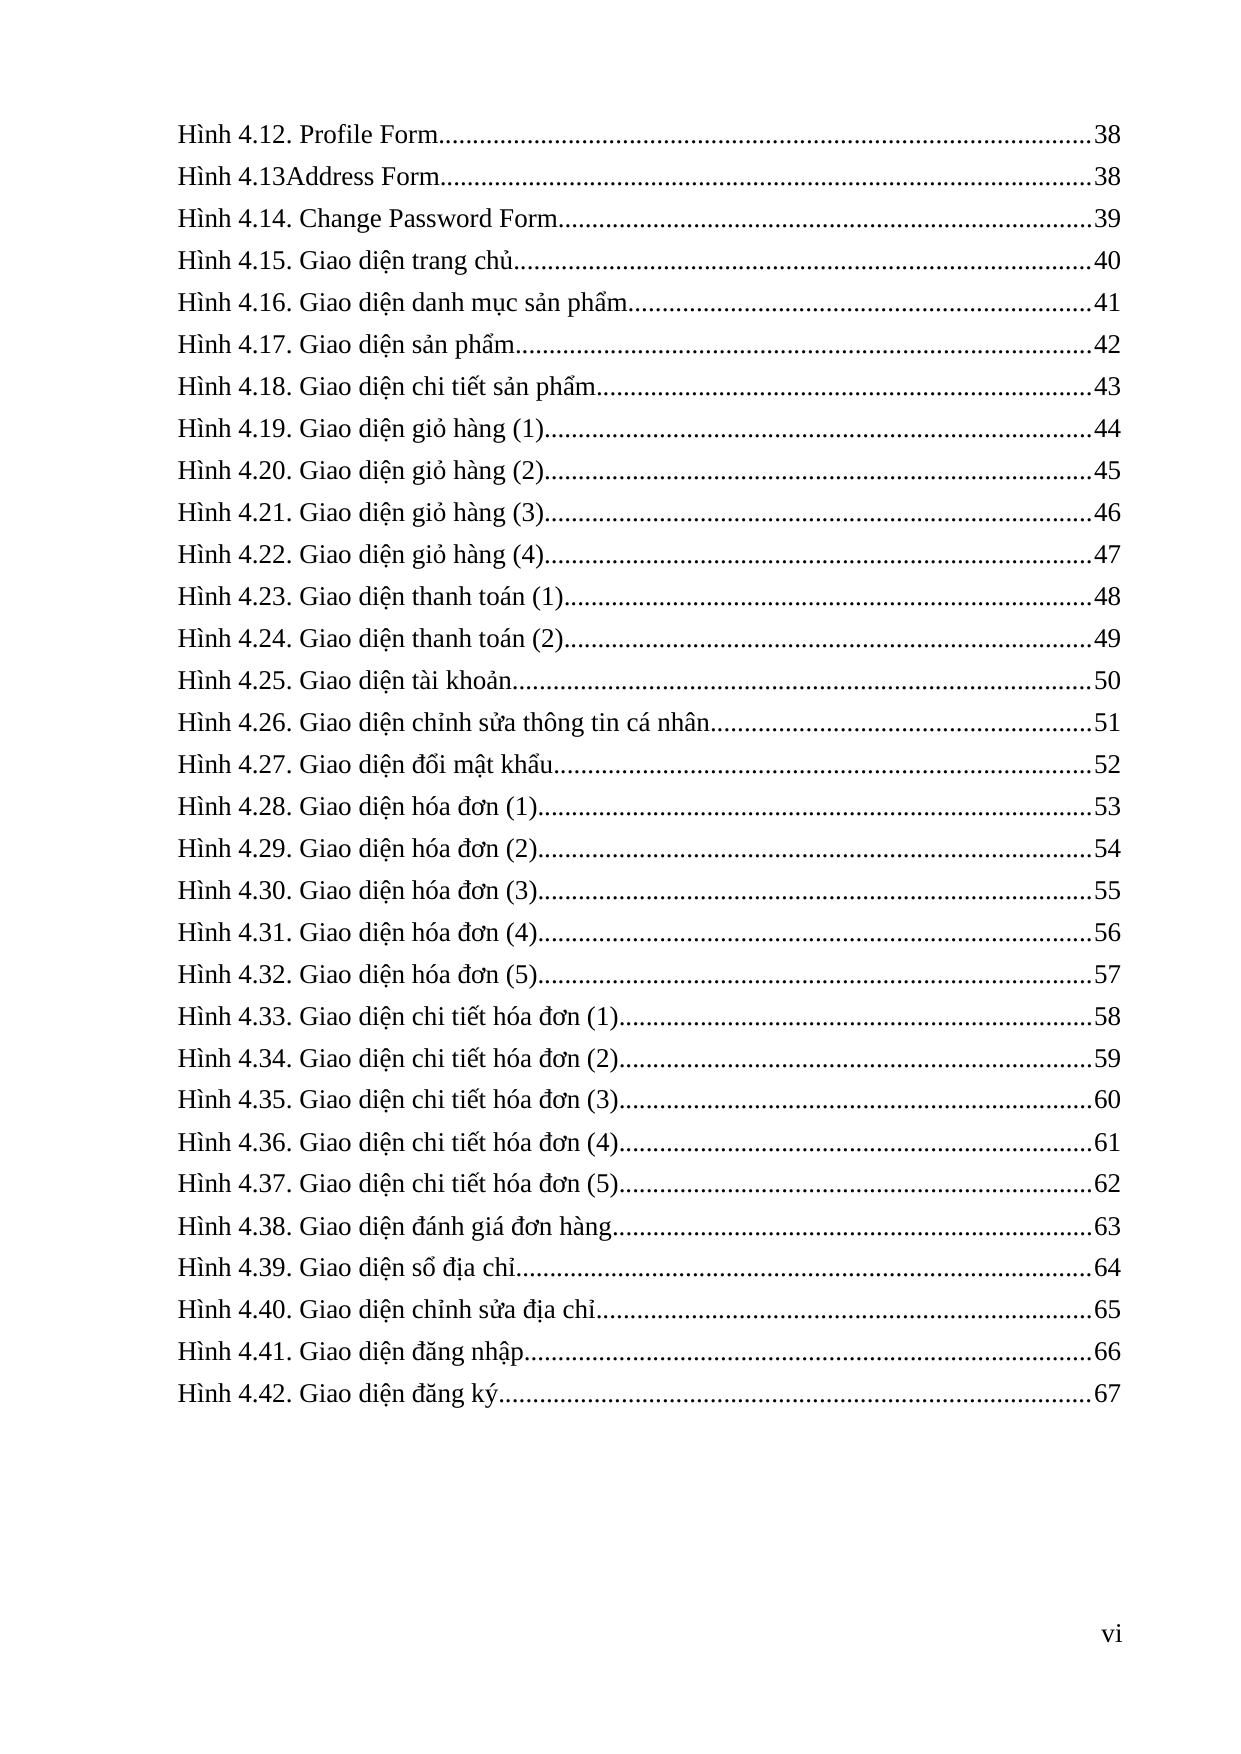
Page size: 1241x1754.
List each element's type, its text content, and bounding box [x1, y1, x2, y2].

text Hình 4.18. Giao diện chi tiết sản phẩm 43 [177, 370, 1122, 401]
text Hình 4.13Address Form 38 [177, 160, 1122, 191]
text Hình 4.37. Giao diện chi tiết hóa đơn (5) 62 [177, 1168, 1122, 1199]
text Hình 4.33. Giao diện chi tiết hóa đơn (1) 58 [177, 1000, 1122, 1031]
text Hình 4.19. Giao diện giỏ hàng (1) 44 [177, 412, 1122, 443]
text Hình 4.22. Giao diện giỏ hàng (4) 47 [177, 538, 1122, 569]
text Hình 4.41. Giao diện đăng nhập 66 [177, 1336, 1122, 1367]
text Hình 4.42. Giao diện đăng ký 67 [177, 1377, 1122, 1409]
text Hình 4.34. Giao diện chi tiết hóa đơn (2) 59 [177, 1042, 1122, 1073]
text Hình 4.25. Giao diện tài khoản 50 [177, 664, 1122, 695]
text Hình 4.32. Giao diện hóa đơn (5) 57 [177, 958, 1122, 989]
text Hình 4.27. Giao diện đổi mật khẩu 52 [177, 748, 1122, 779]
text Hình 4.12. Profile Form 38 [177, 118, 1122, 149]
text Hình 4.38. Giao diện đánh giá đơn hàng 63 [177, 1209, 1122, 1241]
text Hình 4.24. Giao diện thanh toán (2) 49 [177, 622, 1122, 653]
text Hình 4.39. Giao diện sổ địa chỉ 64 [177, 1252, 1122, 1283]
text Hình 4.36. Giao diện chi tiết hóa đơn (4) 61 [177, 1126, 1122, 1157]
text Hình 4.26. Giao diện chỉnh sửa thông tin cá nhân 51 [177, 706, 1122, 737]
text Hình 4.30. Giao diện hóa đơn (3) 55 [177, 874, 1122, 905]
text Hình 4.20. Giao diện giỏ hàng (2) 45 [177, 454, 1122, 485]
text Hình 4.16. Giao diện danh mục sản phẩm 41 [177, 286, 1122, 317]
text Hình 4.28. Giao diện hóa đơn (1) 53 [177, 790, 1122, 821]
text Hình 4.23. Giao diện thanh toán (1) 48 [177, 580, 1122, 611]
text Hình 4.31. Giao diện hóa đơn (4) 56 [177, 916, 1122, 947]
text Hình 4.17. Giao diện sản phẩm 42 [177, 328, 1122, 359]
text Hình 4.15. Giao diện trang chủ 40 [177, 244, 1122, 275]
text Hình 4.40. Giao diện chỉnh sửa địa chỉ 65 [177, 1293, 1122, 1325]
text Hình 4.35. Giao diện chi tiết hóa đơn (3) 60 [177, 1084, 1122, 1115]
text Hình 4.14. Change Password Form 39 [177, 202, 1122, 233]
text Hình 4.21. Giao diện giỏ hàng (3) 46 [177, 496, 1122, 527]
text Hình 4.29. Giao diện hóa đơn (2) 54 [177, 832, 1122, 863]
